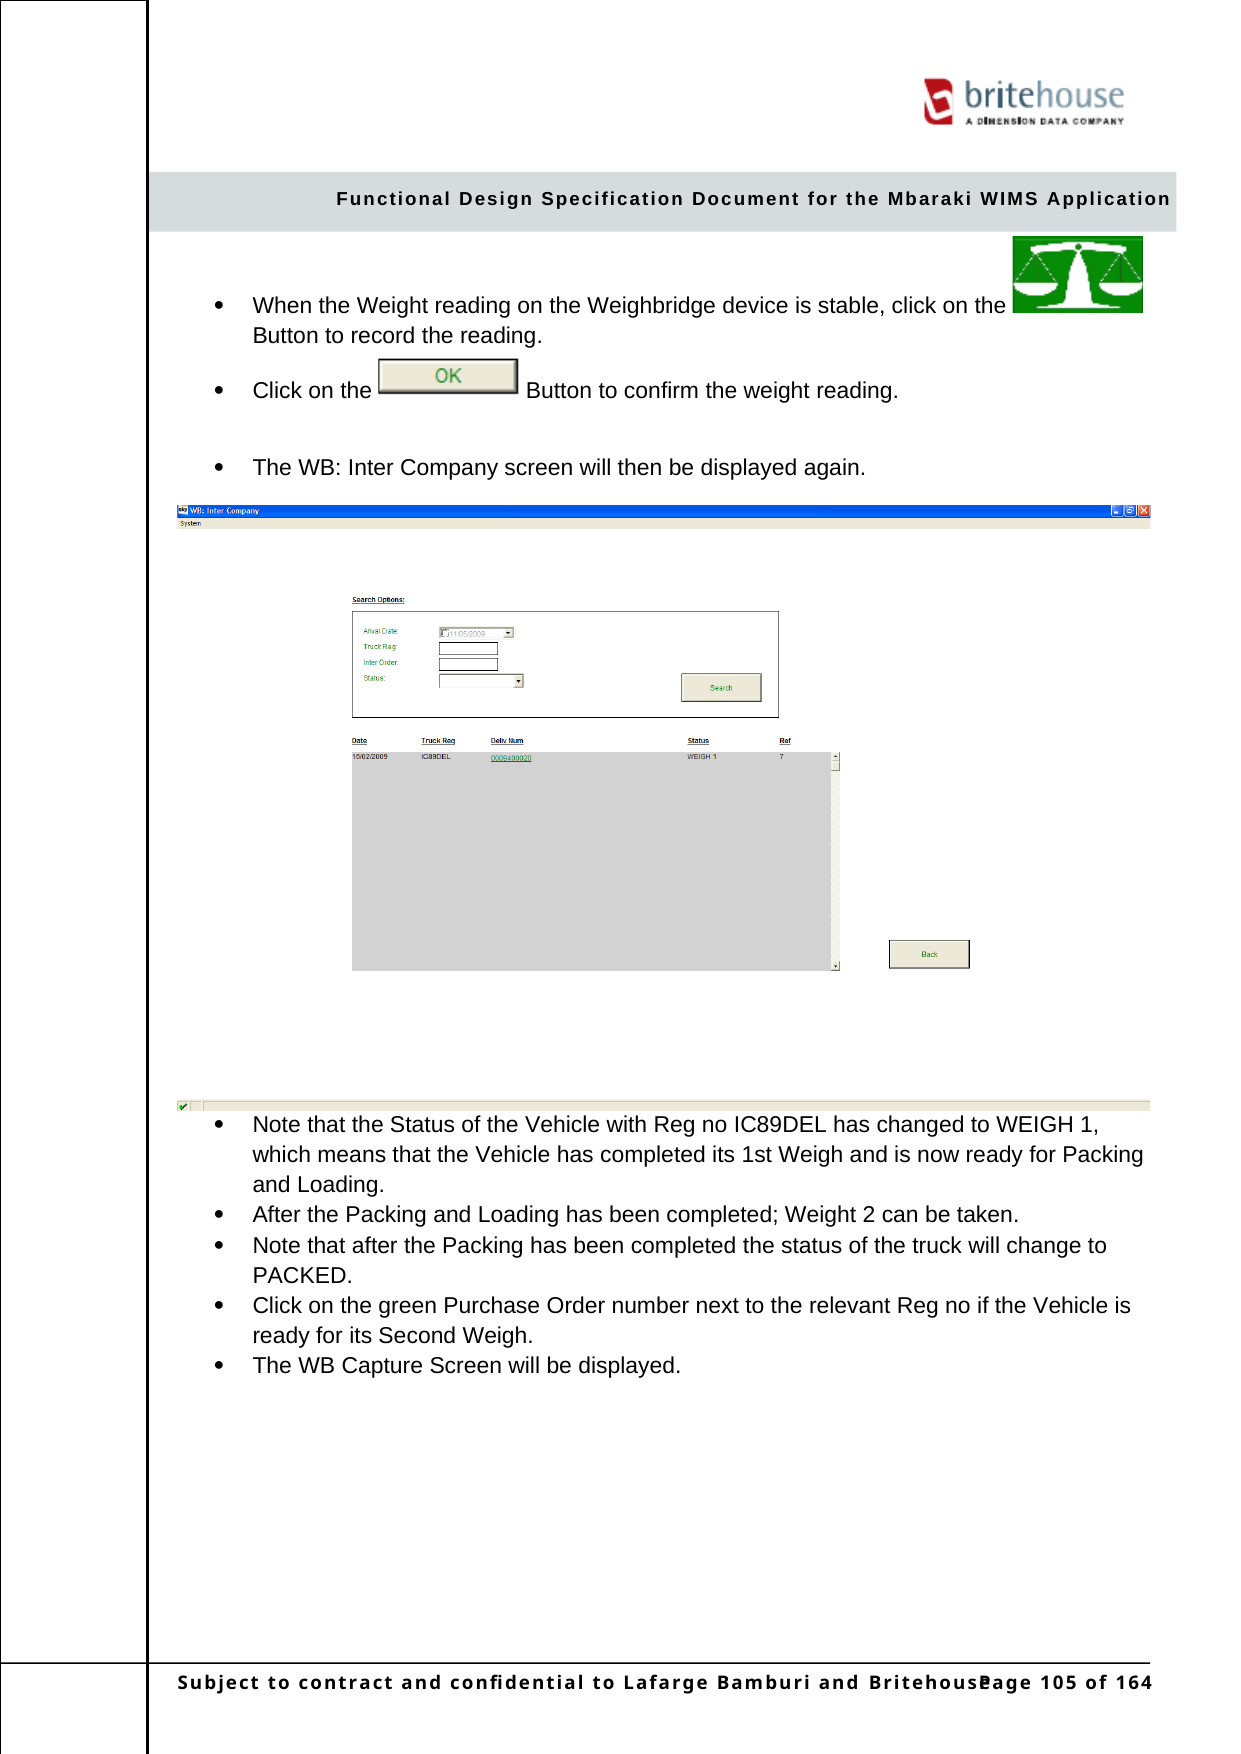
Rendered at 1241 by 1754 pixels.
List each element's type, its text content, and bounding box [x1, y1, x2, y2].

list The WB Capture Screen will be displayed. [215, 1352, 1152, 1379]
picture [177, 505, 1151, 1111]
list Click on the Button to confirm the weight reading. [215, 352, 1152, 403]
list Click on the green Purchase Order number next to the relevant Reg no if the Vehicle is ready for its Second Weigh. [215, 1292, 1152, 1348]
picture [908, 58, 1144, 140]
list The WB: Inter Company screen will then be displayed again. [215, 454, 1152, 481]
list When the Weight reading on the Weighbridge device is stable, click on the Button to record the reading. [215, 236, 1152, 348]
picture [1012, 236, 1143, 313]
list Note that after the Packing has been completed the status of the truck will change to PACKED. [215, 1232, 1152, 1288]
list After the Packing and Loading has been completed; Weight 2 can be taken. [215, 1201, 1152, 1228]
list Note that the Status of the Vehicle with Reg no IC89DEL has changed to WEIGH 1, which means that the Vehicle has completed its 1st Weigh and is now ready for Packing and Loading. [215, 1111, 1152, 1197]
picture [378, 352, 520, 399]
